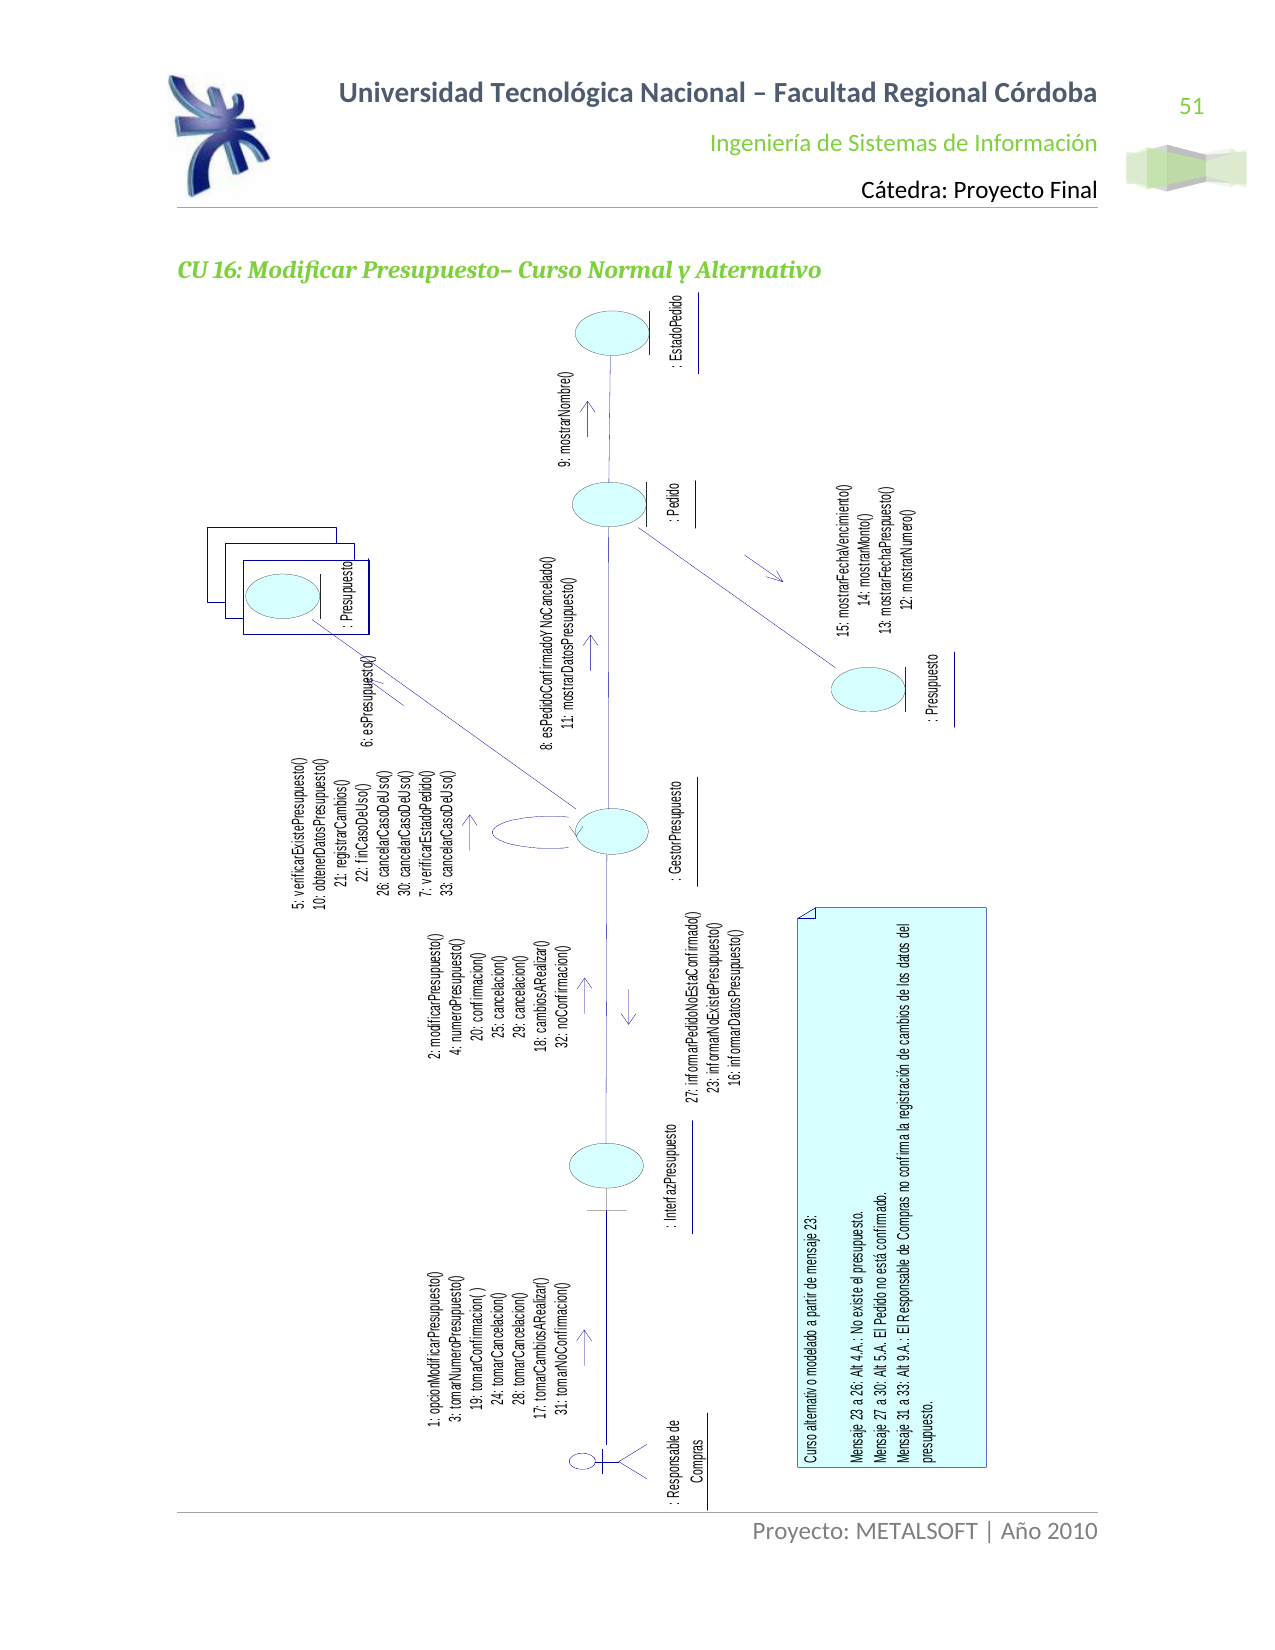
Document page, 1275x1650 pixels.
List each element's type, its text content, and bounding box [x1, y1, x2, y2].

picture [167, 74, 272, 199]
text CU 16: Modificar Presupuesto– Curso Normal y Alternativo [177, 256, 1098, 284]
